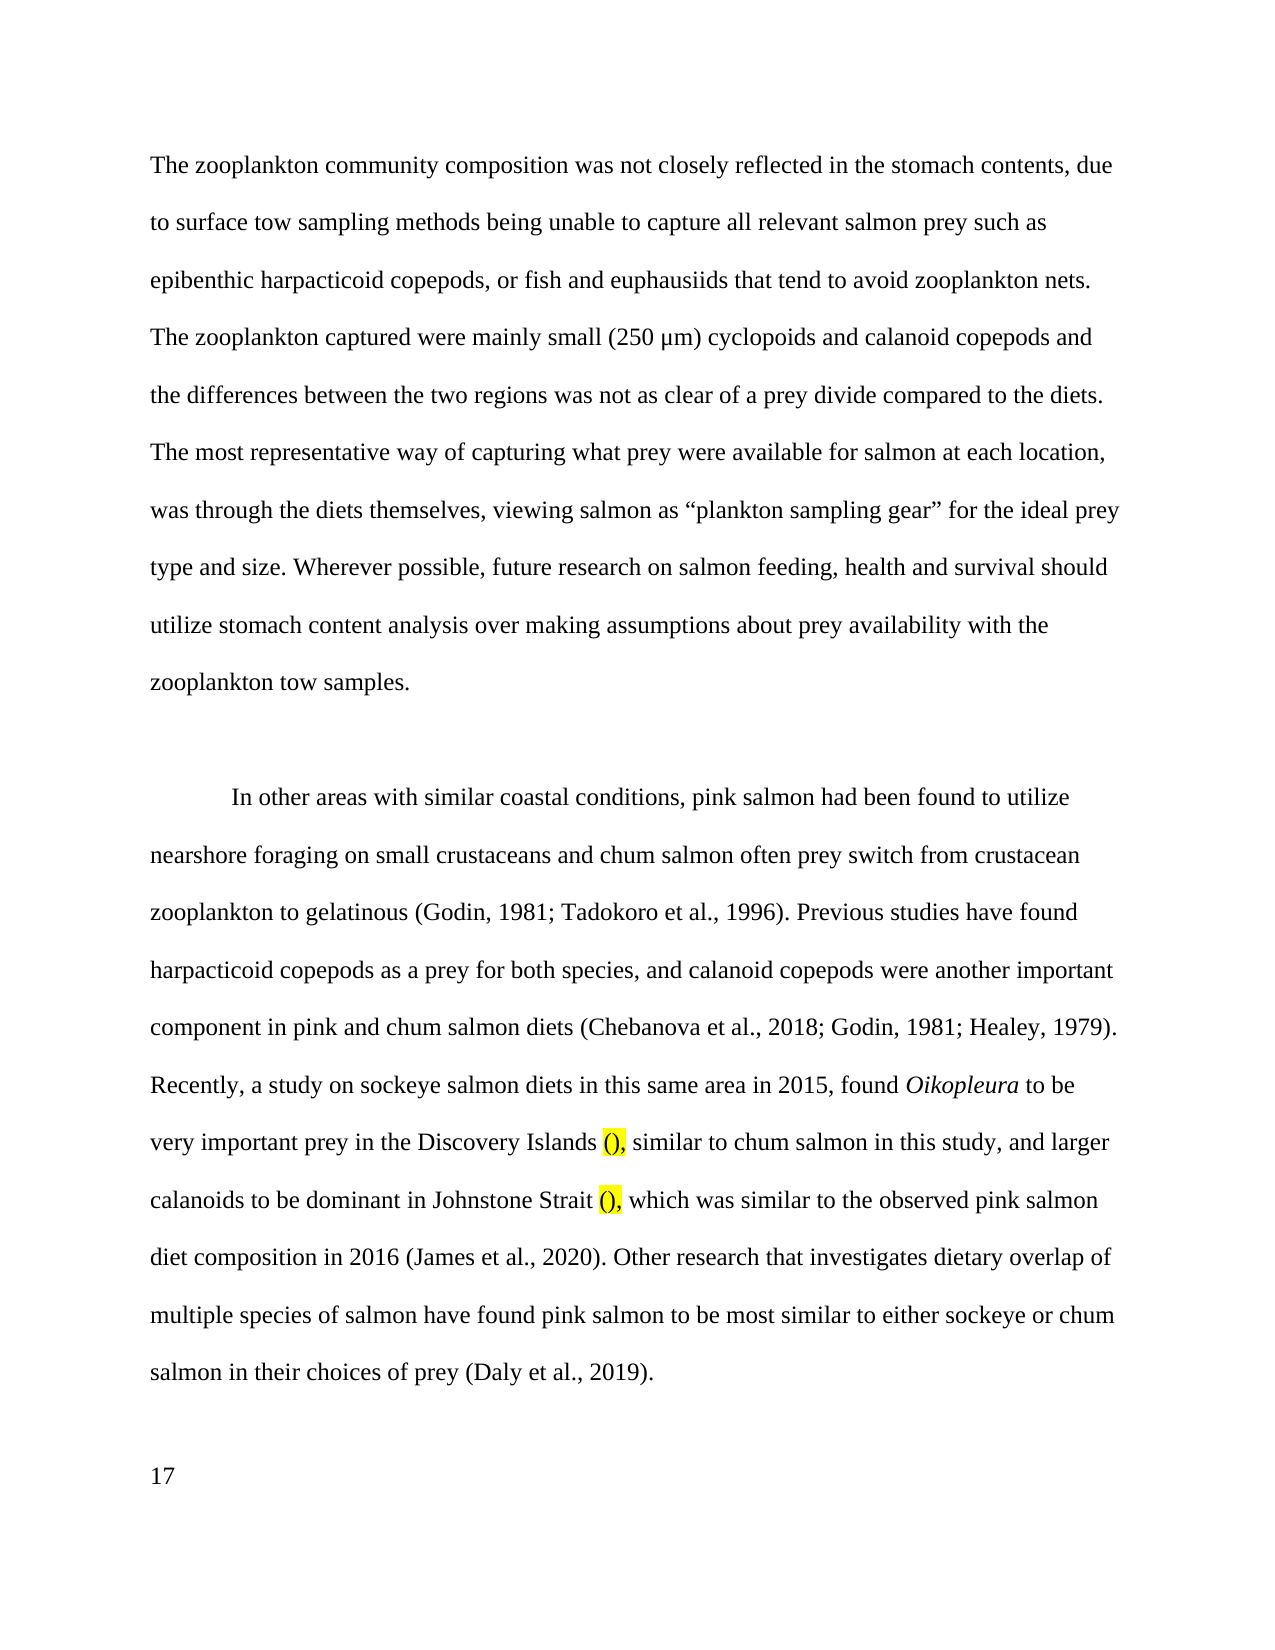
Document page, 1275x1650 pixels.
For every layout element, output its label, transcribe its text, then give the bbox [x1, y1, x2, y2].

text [150, 150, 1125, 696]
text In other areas with similar coastal conditions, pink salmon had been found to utilize nearshore foraging on small crustaceans and chum salmon often prey switch from crustacean zooplankton to gelatinous (Godin, 1981; Tadokoro et al., 1996). Previous studies have found harpacticoid copepods as a prey for both species, and calanoid copepods were another important component in pink and chum salmon diets (Chebanova et al., 2018; Godin, 1981; Healey, 1979). Recently, a study on sockeye salmon diets in this same area in 2015, found Oikopleura to be very important prey in the Discovery Islands (), similar to chum salmon in this study, and larger calanoids to be dominant in Johnstone Strait (), which was similar to the observed pink salmon diet composition in 2016 (James et al., 2020). Other research that investigates dietary overlap of multiple species of salmon have found pink salmon to be most similar to either sockeye or chum salmon in their choices of prey (Daly et al., 2019). [150, 782, 1125, 1386]
